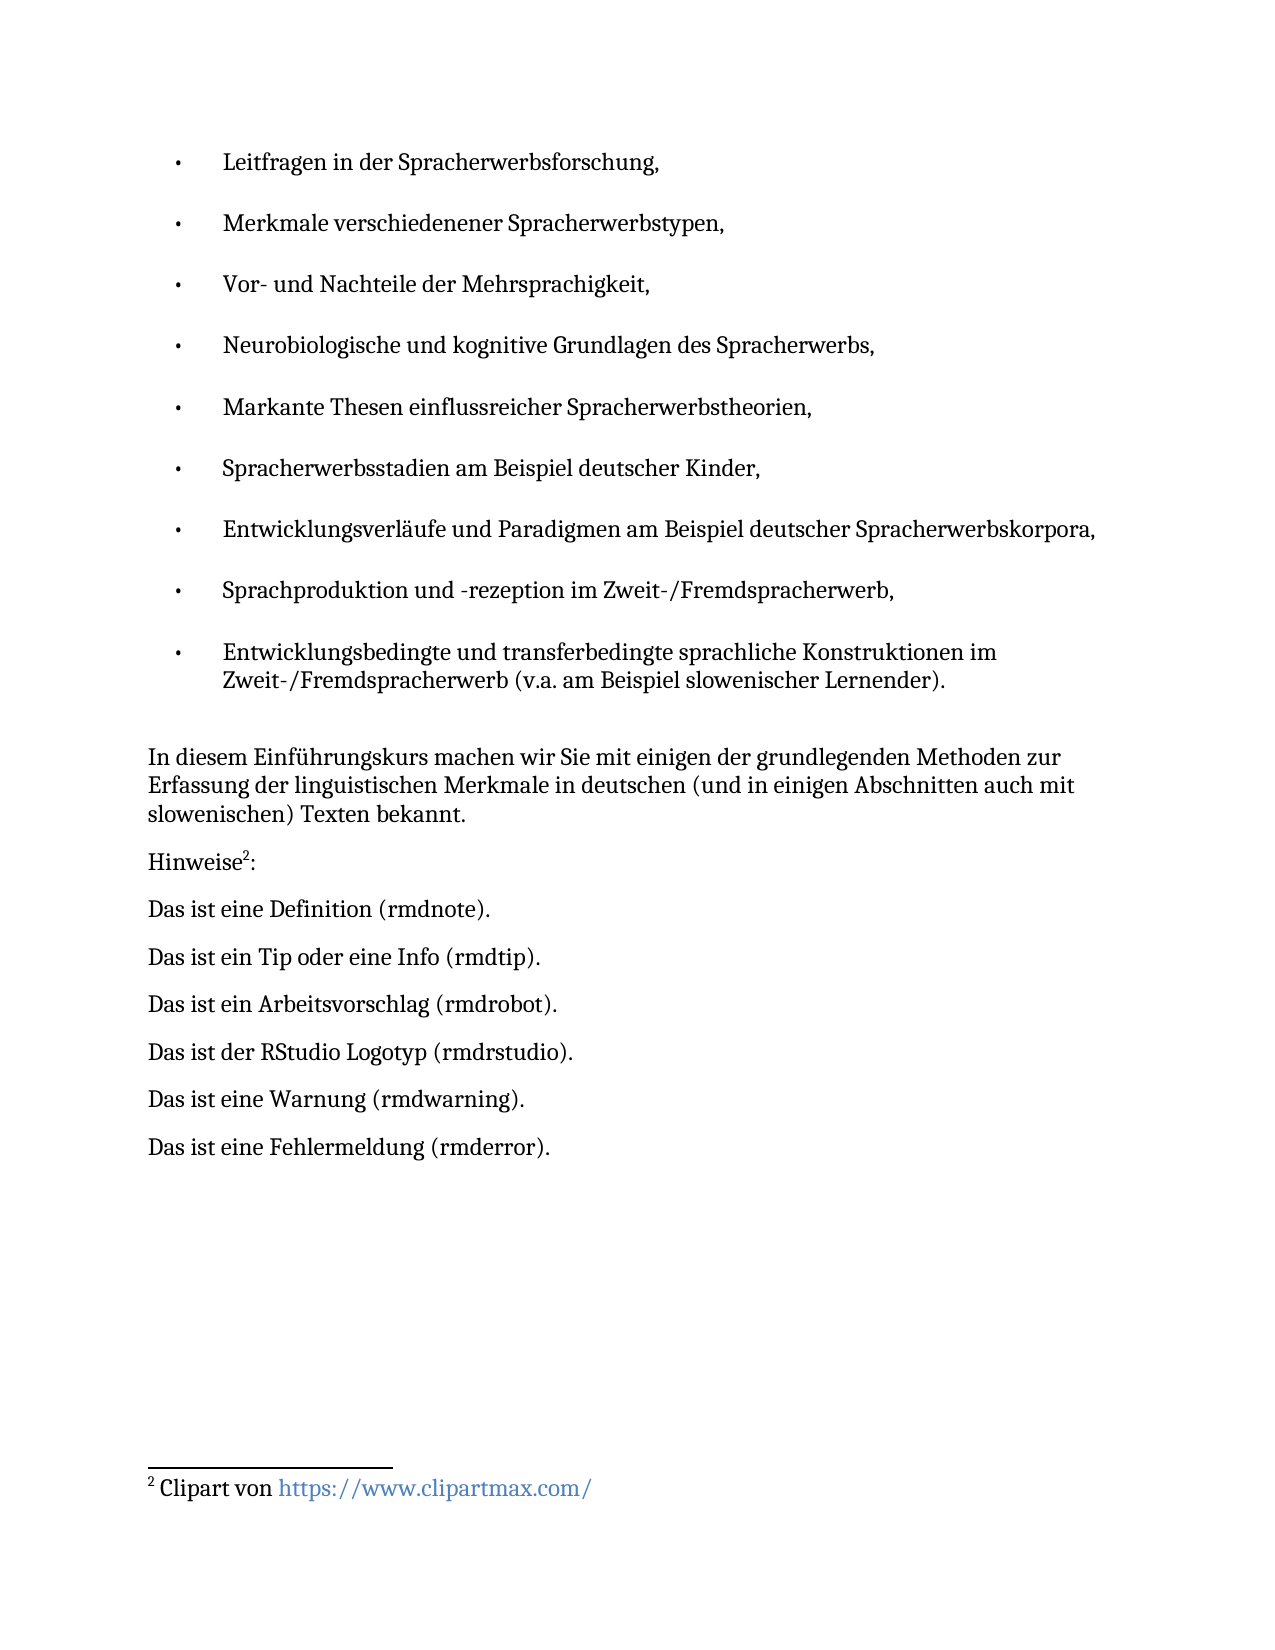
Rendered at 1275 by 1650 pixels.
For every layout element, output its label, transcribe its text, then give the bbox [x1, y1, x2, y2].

text Das ist eine Warnung (rmdwarning). [148, 1085, 1127, 1114]
list Spracherwerbsstadien am Beispiel deutscher Kinder, [173, 454, 1127, 511]
list Markante Thesen einflussreicher Spracherwerbstheorien, [173, 393, 1127, 450]
text Das ist eine Definition (rmdnote). [148, 895, 1127, 924]
list Sprachproduktion und -rezeption im Zweit-/Fremdspracherwerb, [173, 576, 1127, 634]
list Merkmale verschiedenener Spracherwerbstypen, [173, 209, 1127, 266]
text Das ist ein Tip oder eine Info (rmdtip). [148, 943, 1127, 971]
list Entwicklungsbedingte und transferbedingte sprachliche Konstruktionen im Zweit-/Fremdspracherwerb (v.a. am Beispiel slowenischer Lernender). [173, 638, 1127, 724]
list Entwicklungsverläufe und Paradigmen am Beispiel deutscher Spracherwerbskorpora, [173, 515, 1127, 573]
text Das ist eine Fehlermeldung (rmderror). [148, 1133, 1127, 1161]
list Leitfragen in der Spracherwerbsforschung, [173, 148, 1127, 205]
text Hinweise: [148, 848, 1127, 876]
list Neurobiologische und kognitive Grundlagen des Spracherwerbs, [173, 331, 1127, 389]
text In diesem Einführungskurs machen wir Sie mit einigen der grundlegenden Methoden zur Erfassung der linguistischen Merkmale in deutschen (und in einigen Abschnitten auch mit slowenischen) Texten bekannt. [148, 743, 1127, 829]
text Das ist ein Arbeitsvorschlag (rmdrobot). [148, 990, 1127, 1019]
text Das ist der RStudio Logotyp (rmdrstudio). [148, 1038, 1127, 1066]
list Vor- und Nachteile der Mehrsprachigkeit, [173, 270, 1127, 328]
